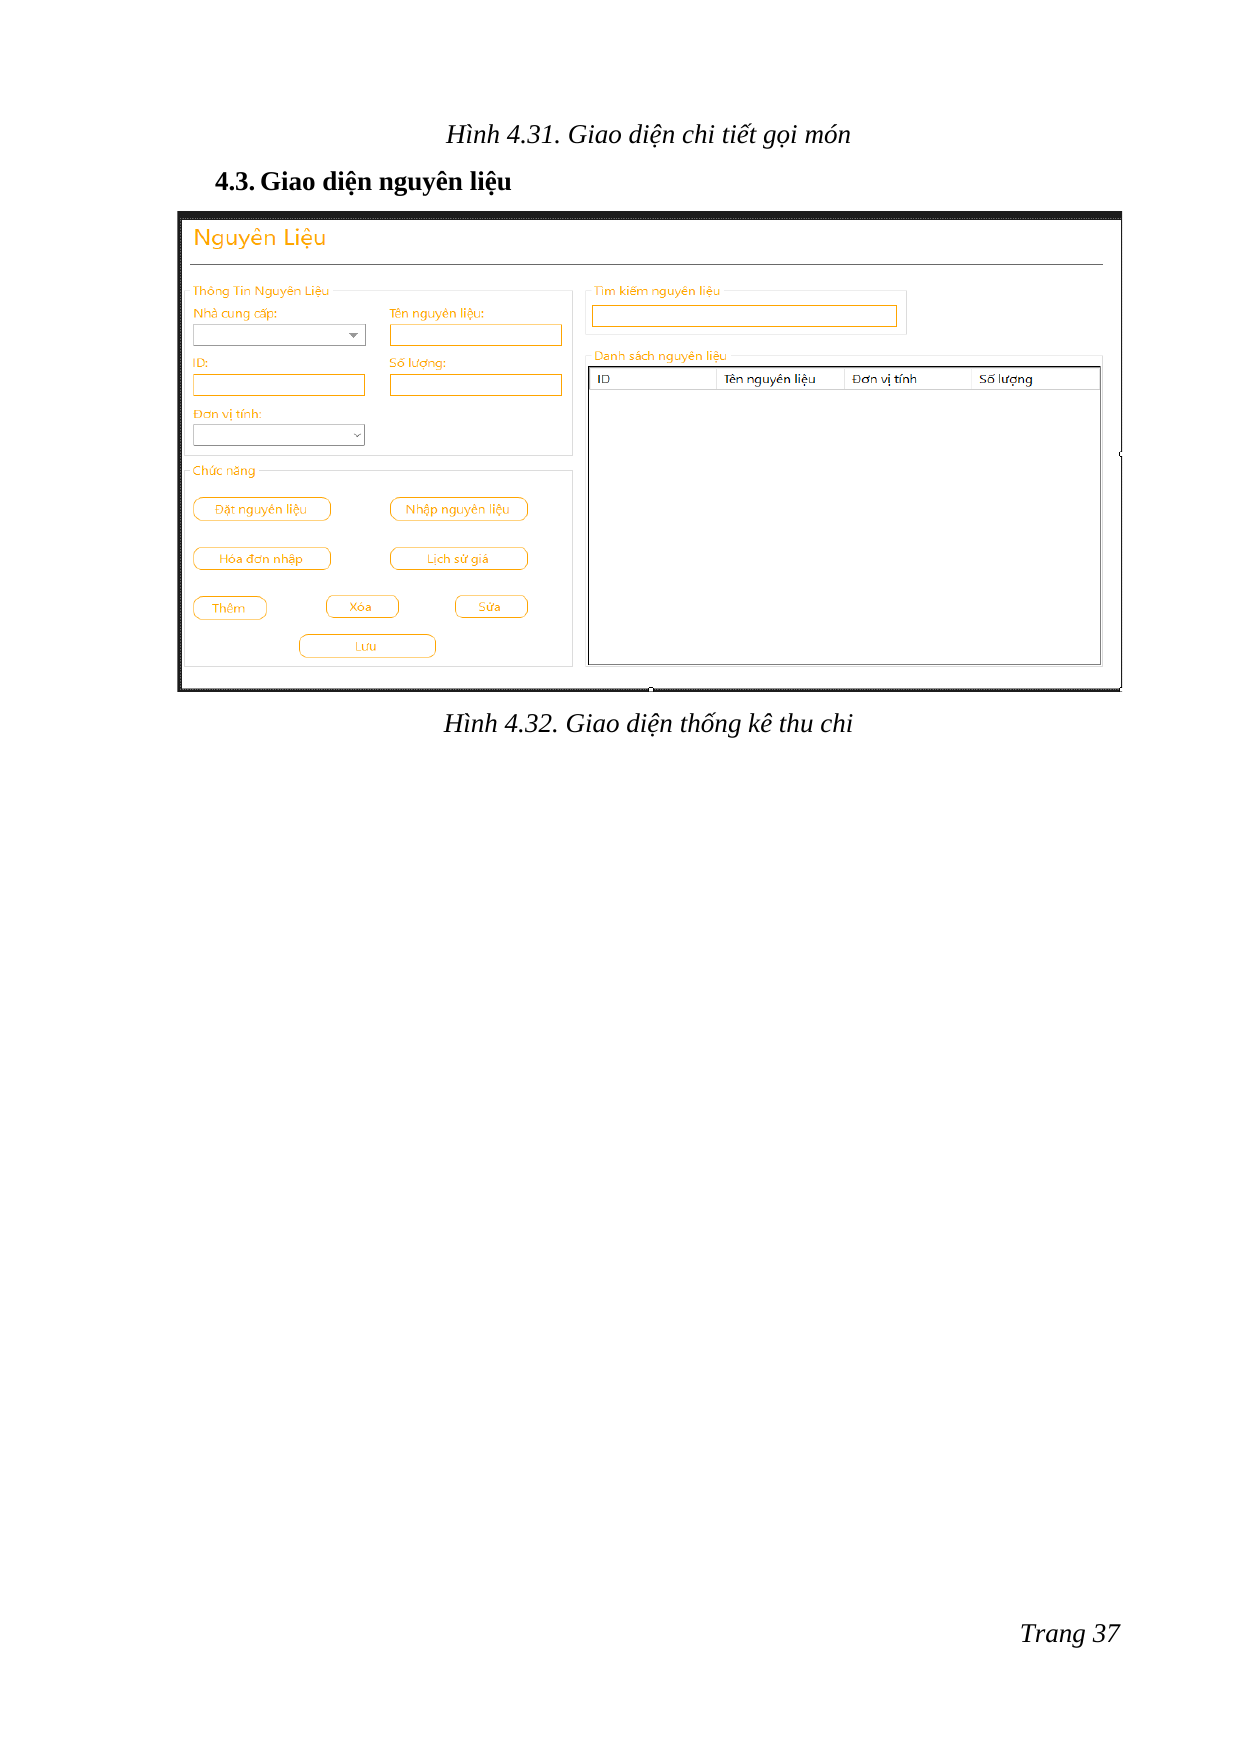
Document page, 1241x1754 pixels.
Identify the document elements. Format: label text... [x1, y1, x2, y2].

subtitle Giao diện nguyên liệu [215, 165, 1122, 196]
picture [177, 211, 1123, 692]
